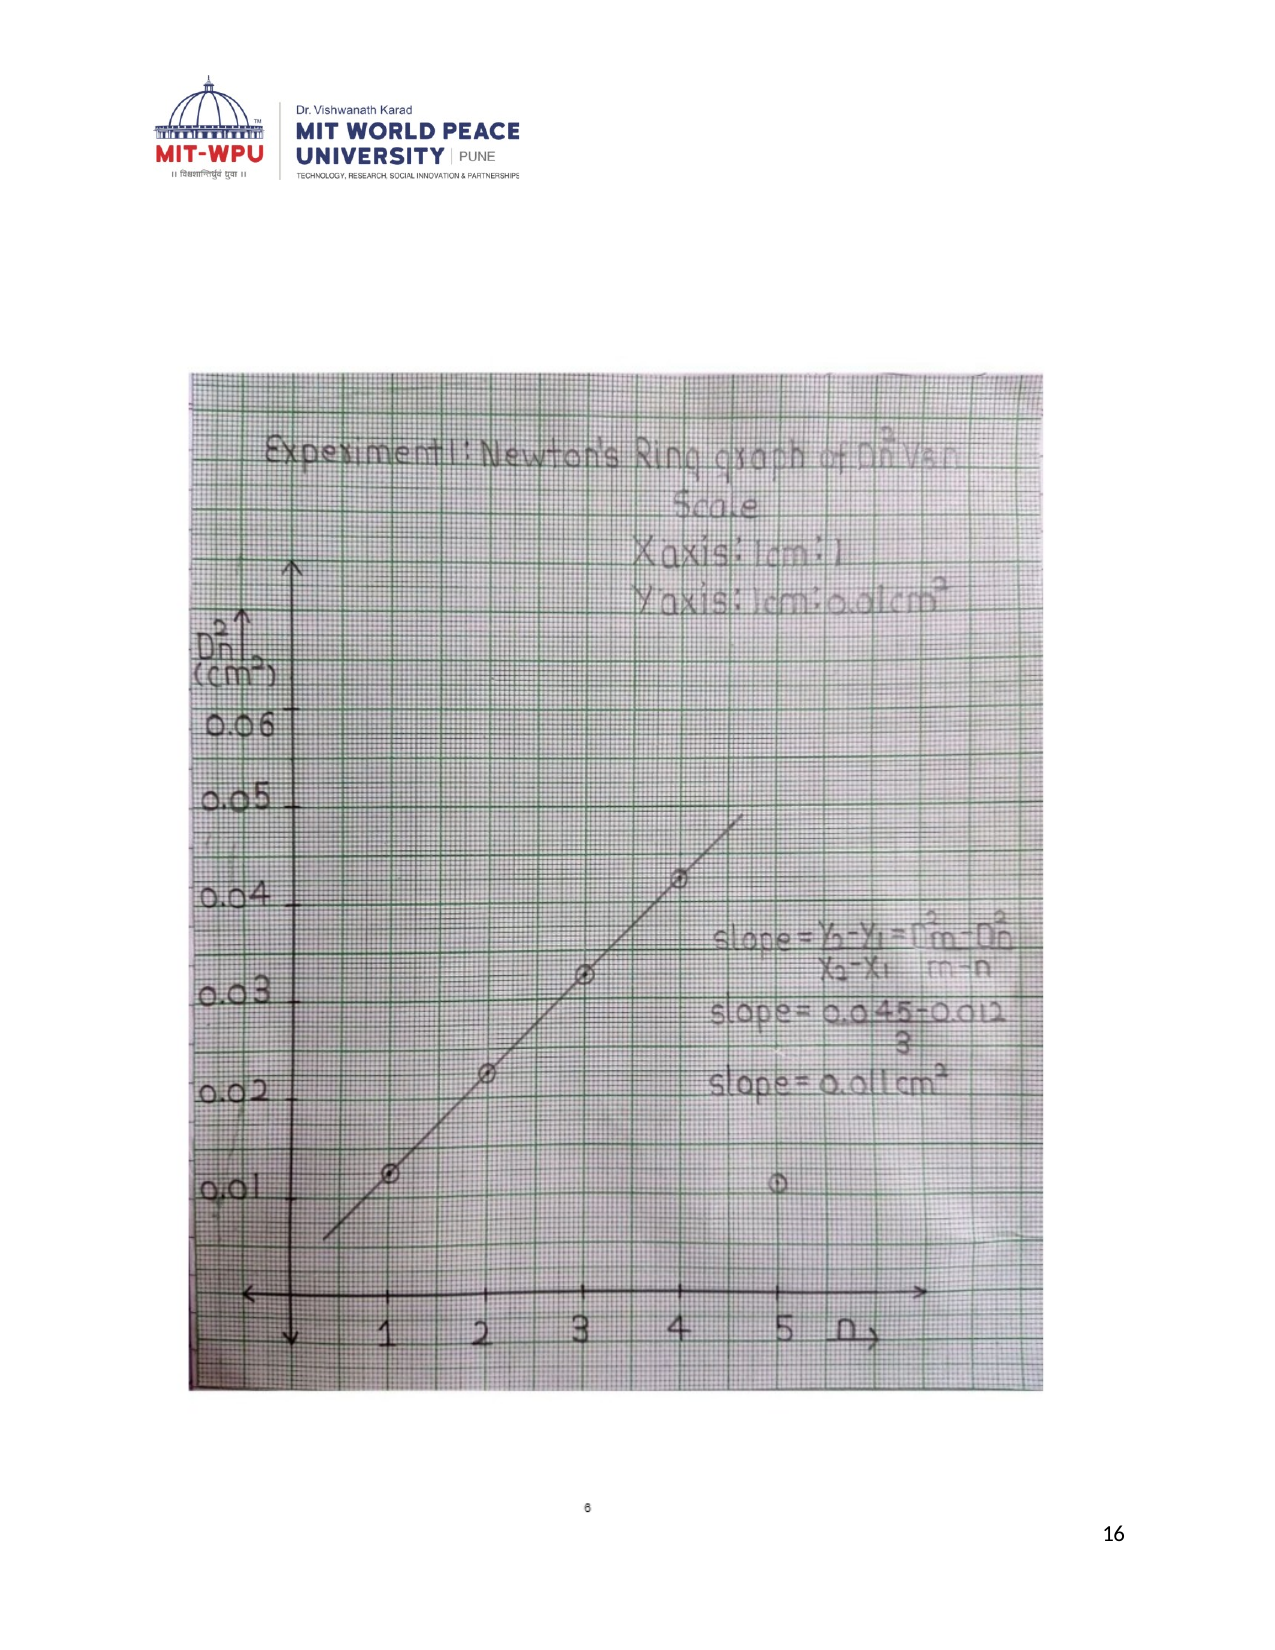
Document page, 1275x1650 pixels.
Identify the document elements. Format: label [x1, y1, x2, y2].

picture [158, 228, 1074, 1527]
picture [153, 75, 520, 180]
